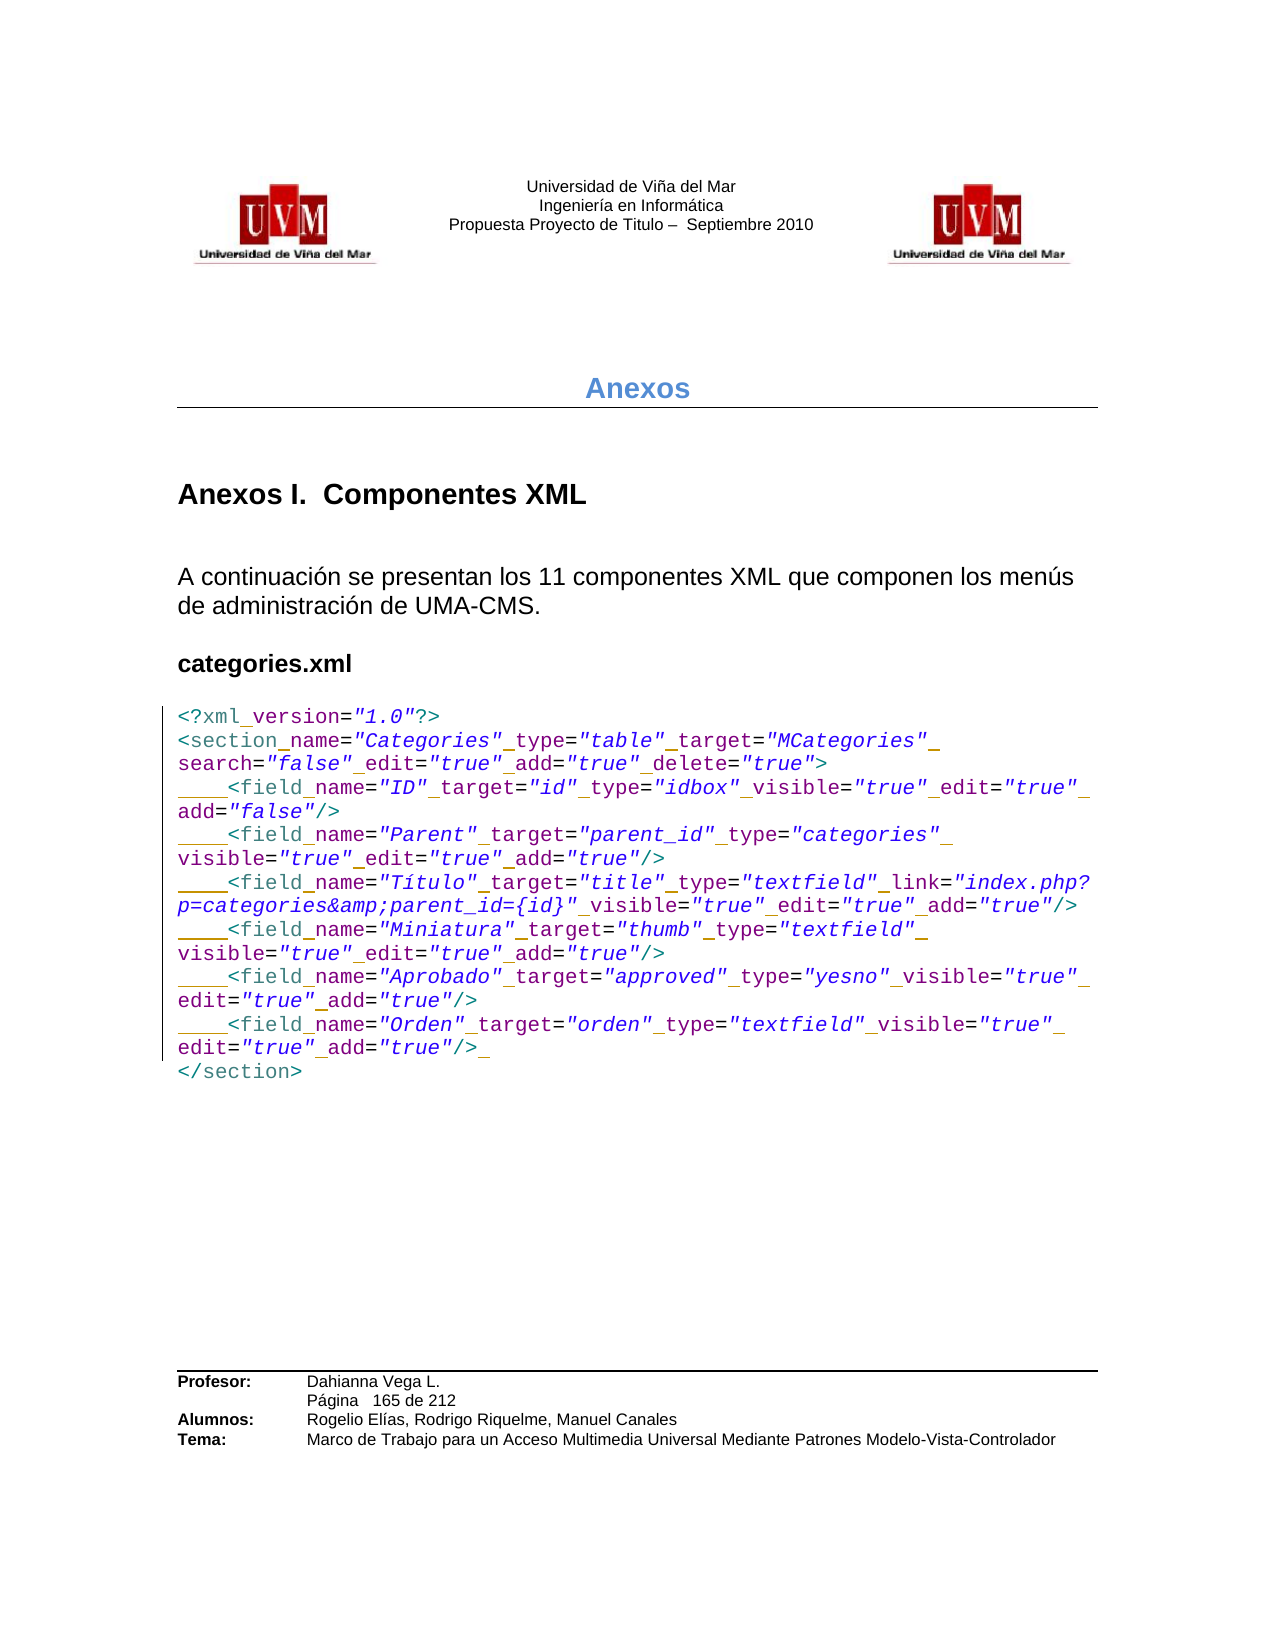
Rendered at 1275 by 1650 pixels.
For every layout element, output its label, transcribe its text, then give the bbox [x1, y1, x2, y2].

text <fieldname="ID"target="id"type="idbox"visible="true"edit="true"add="false"/> [177, 777, 1098, 824]
text <fieldname="Miniatura"target="thumb"type="textfield"visible="true"edit="true"add="true"/> [177, 919, 1098, 966]
text <fieldname="Orden"target="orden"type="textfield"visible="true"edit="true"add="true"/> [177, 1013, 1098, 1061]
text <sectionname="Categories"type="table"target="MCategories"search="false"edit="true"add="true"delete="true"> [177, 730, 1098, 777]
text <fieldname="Título"target="title"type="textfield"link="index.php?p=categories&amp;parent_id={id}"visible="true"edit="true"add="true"/> [177, 872, 1098, 919]
picture [871, 176, 1084, 267]
picture [177, 176, 390, 267]
text </section> [177, 1061, 1098, 1084]
text <fieldname="Aprobado"target="approved"type="yesno"visible="true"edit="true"add="true"/> [177, 966, 1098, 1013]
title Anexos [177, 371, 1098, 407]
text <fieldname="Parent"target="parent_id"type="categories"visible="true"edit="true"add="true"/> [177, 824, 1098, 872]
text categories.xml [177, 649, 1098, 677]
text <?xmlversion="1.0"?> [177, 706, 1098, 730]
subtitle Anexos I. Componentes XML [177, 477, 1098, 511]
text A continuación se presentan los 11 componentes XML que componen los menús de administración de UMA-CMS. [177, 562, 1098, 620]
